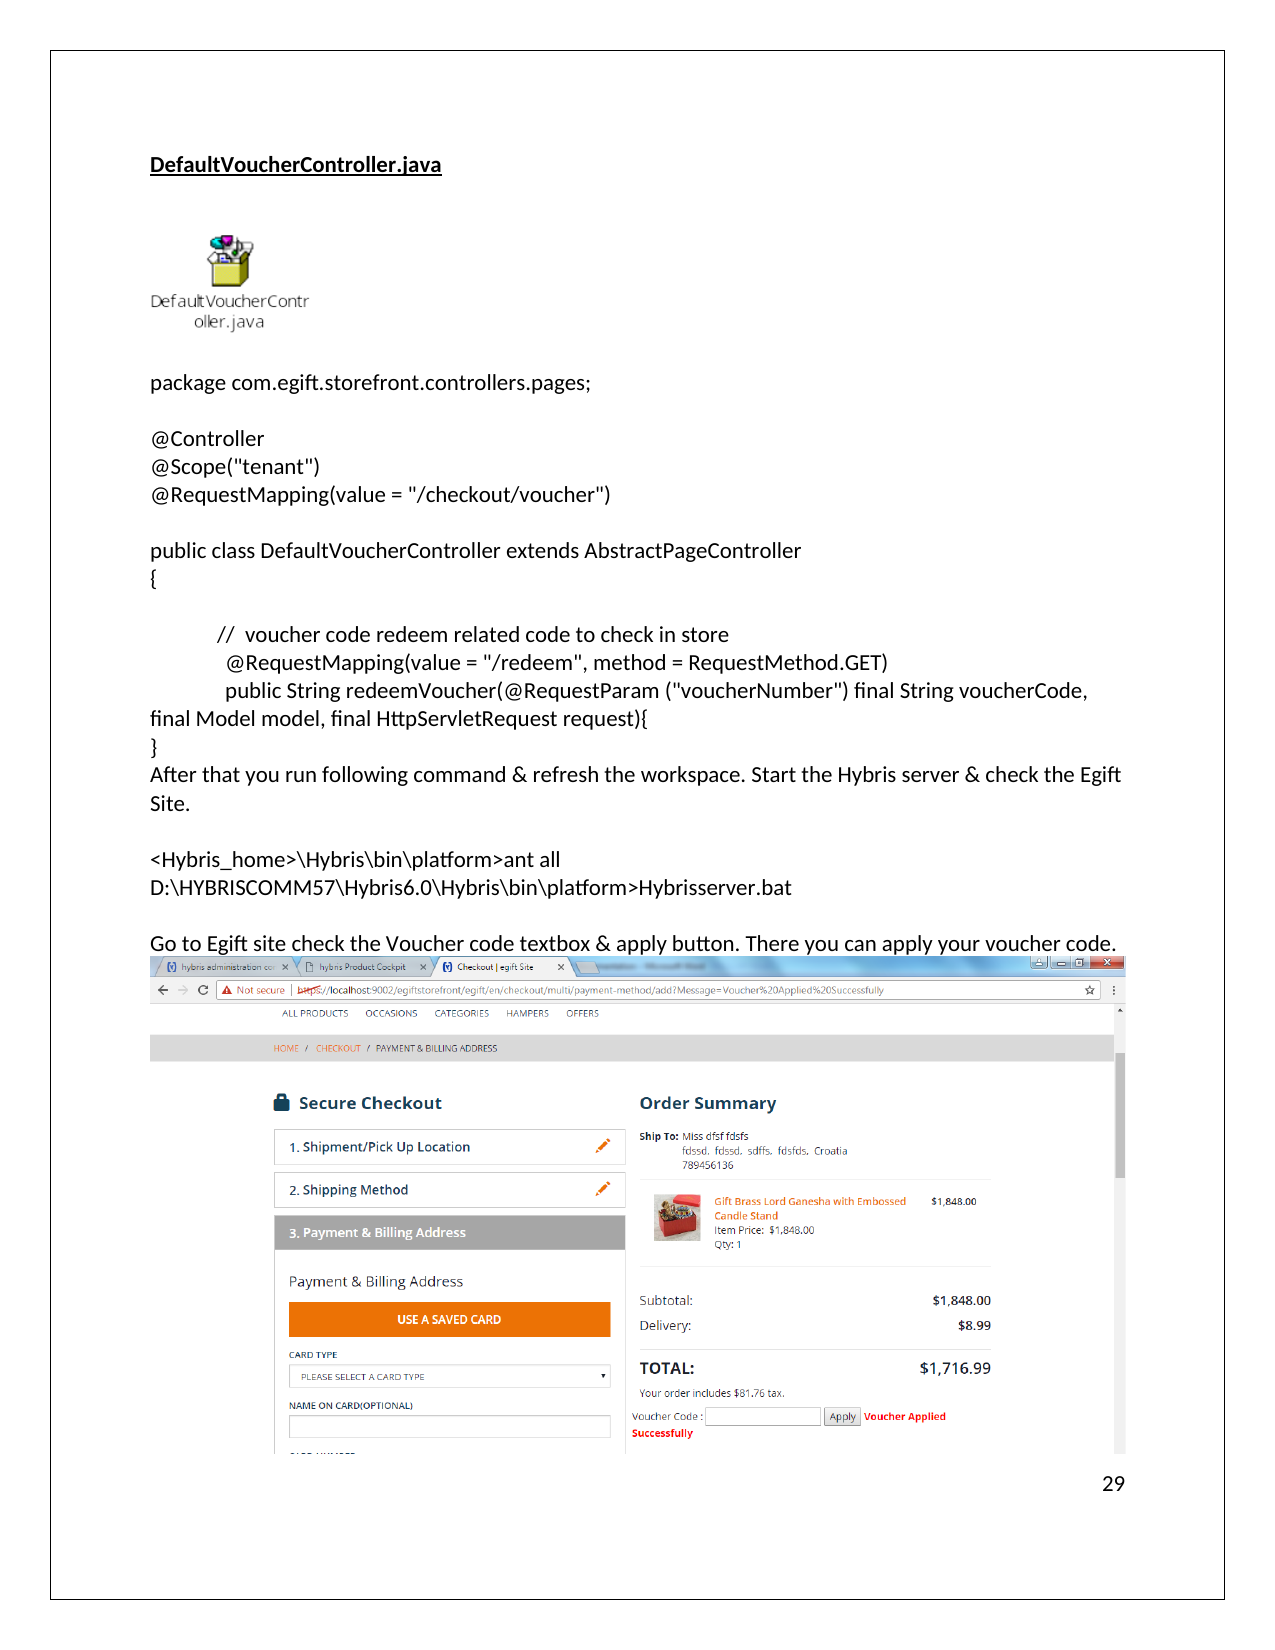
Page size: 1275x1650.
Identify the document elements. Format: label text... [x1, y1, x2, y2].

text D:\HYBRISCOMM57\Hybris6.0\Hybris\bin\platform>Hybrisserver.bat [150, 873, 1125, 901]
text public String redeemVoucher(@RequestParam ("voucherNumber") final String voucherCode, final Model model, final HttpServletRequest request){ [150, 677, 1125, 733]
text @RequestMapping(value = "/redeem", method = RequestMethod.GET) [150, 648, 1125, 677]
text package com.egift.storefront.controllers.pages; [150, 368, 1125, 396]
text DefaultVoucherController.java [150, 150, 1125, 178]
text @Scope("tenant") [150, 452, 1125, 480]
text @Controller [150, 424, 1125, 452]
text } [150, 733, 1125, 761]
text @RequestMapping(value = "/checkout/voucher") [150, 480, 1125, 508]
text After that you run following command & refresh the workspace. Start the Hybris server & check the Egift Site. [150, 761, 1125, 817]
text public class DefaultVoucherController extends AbstractPageController [150, 536, 1125, 564]
text { [150, 564, 1125, 592]
text // voucher code redeem related code to check in store [150, 621, 1125, 648]
text Go to Egift site check the Voucher code textbox & apply button. There you can apply your voucher code. [150, 929, 1125, 956]
picture [150, 956, 1126, 1454]
text <Hybris_home>\Hybris\bin\platform>ant all [150, 845, 1125, 873]
